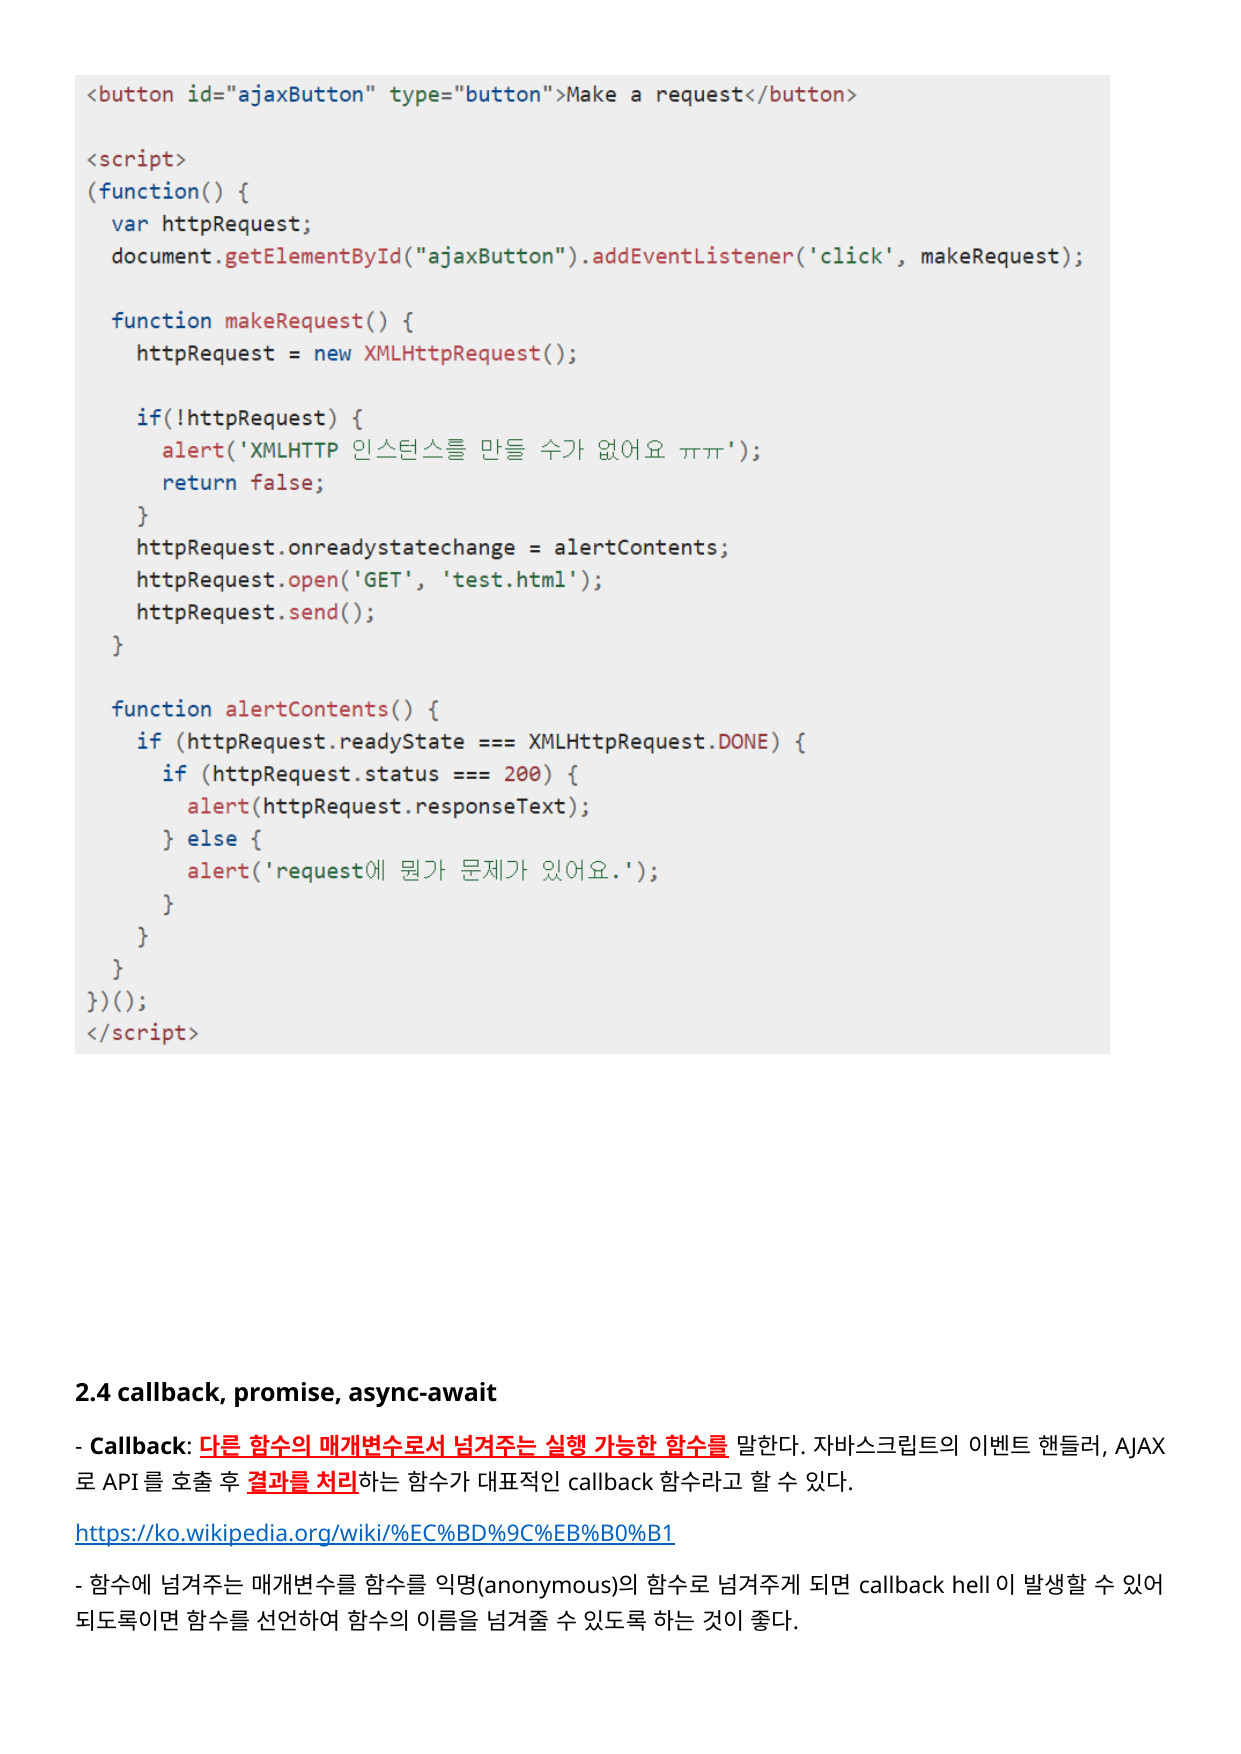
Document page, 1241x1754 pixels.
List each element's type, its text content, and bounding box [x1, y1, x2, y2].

picture [75, 75, 1110, 1054]
text - Callback: 다른 함수의 매개변수로서 넘겨주는 실행 가능한 함수를 말한다. 자바스크립트의 이벤트 핸들러, AJAX로 API를 호출 후 결과를 처리하는 함수가 대표적인 callback 함수라고 할 수 있다. [75, 1428, 1165, 1497]
text https://ko.wikipedia.org/wiki/%EC%BD%9C%EB%B0%B1 [75, 1516, 1165, 1548]
text 2.4 callback, promise, async-await [75, 1374, 1165, 1408]
text - 함수에 넘겨주는 매개변수를 함수를 익명(anonymous)의 함수로 넘겨주게 되면 callback hell이 발생할 수 있어 되도록이면 함수를 선언하여 함수의 이름을 넘겨줄 수 있도록 하는 것이 좋다. [75, 1567, 1165, 1636]
